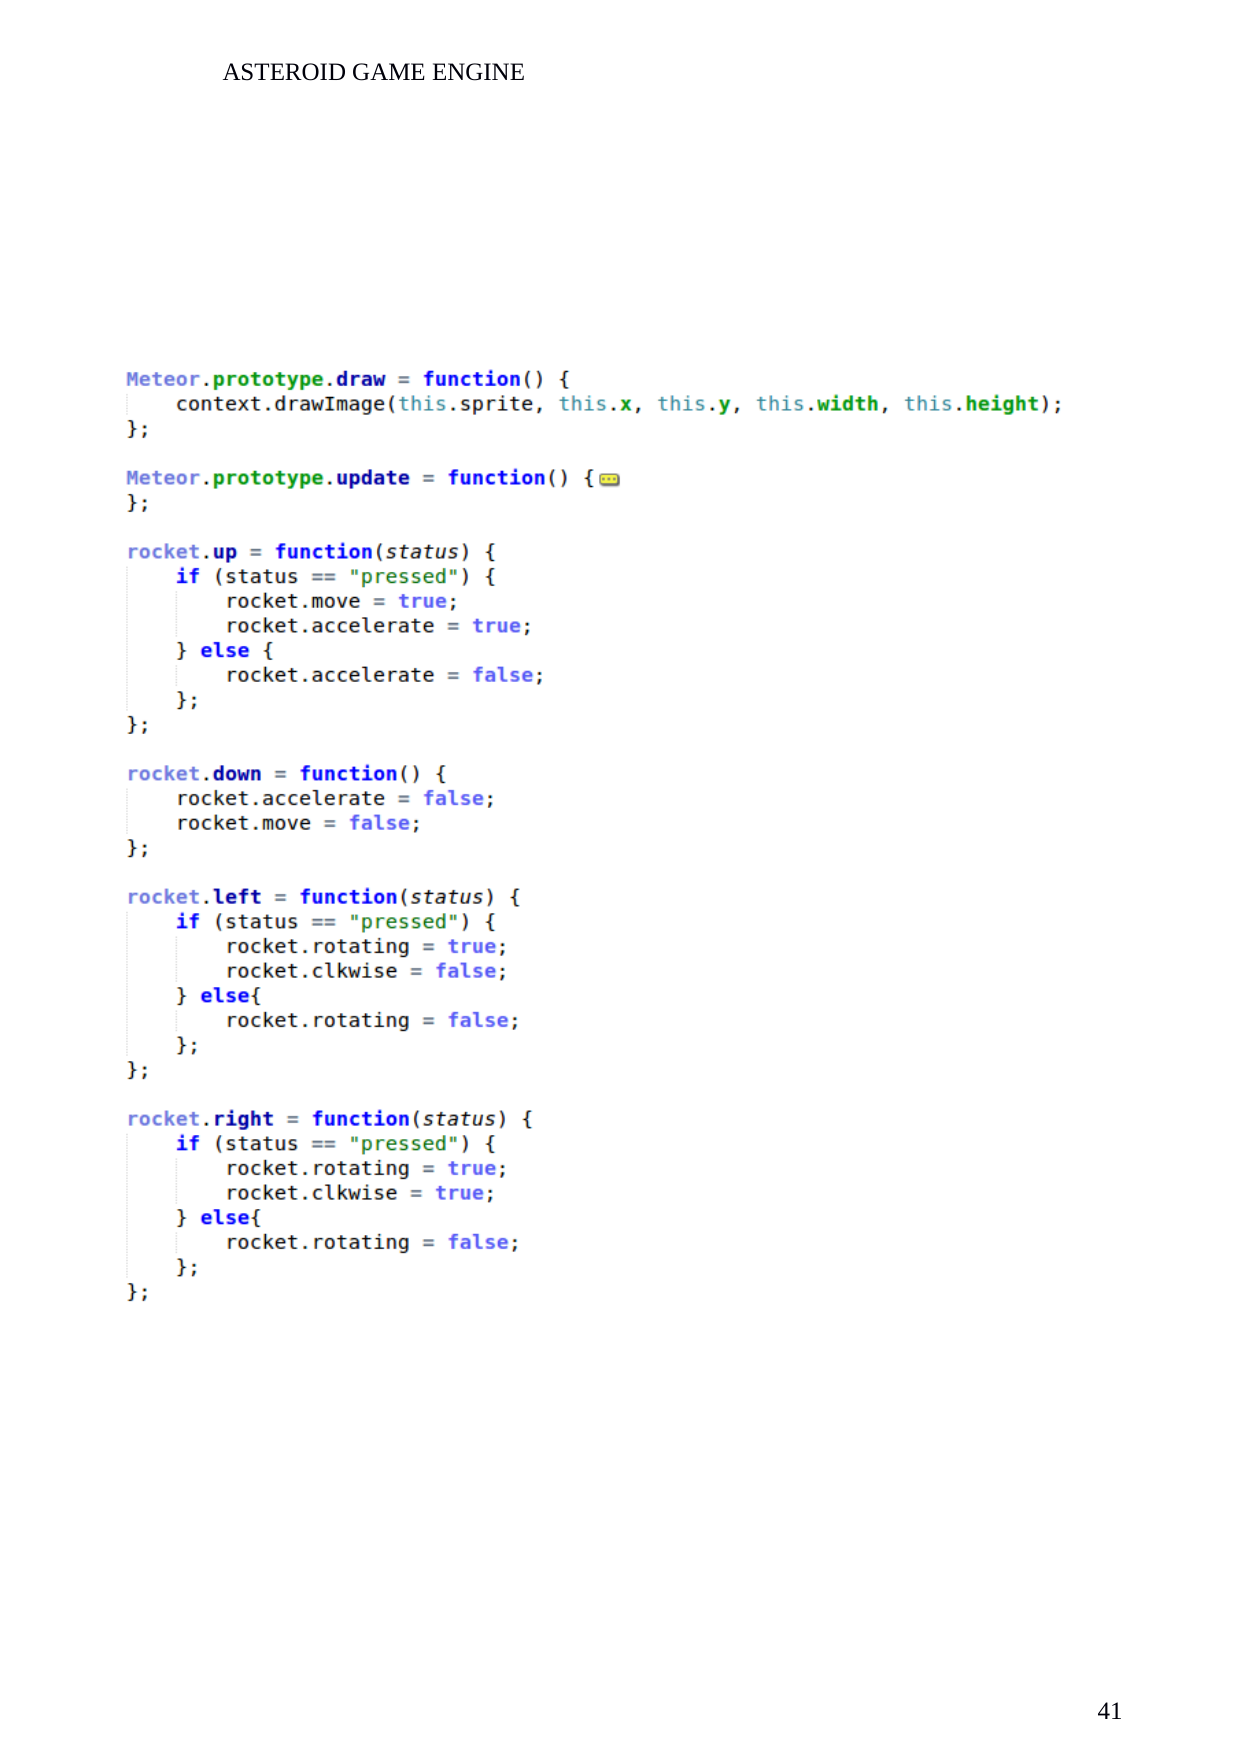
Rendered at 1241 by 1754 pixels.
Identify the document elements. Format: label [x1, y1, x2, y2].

picture [110, 360, 1115, 1308]
